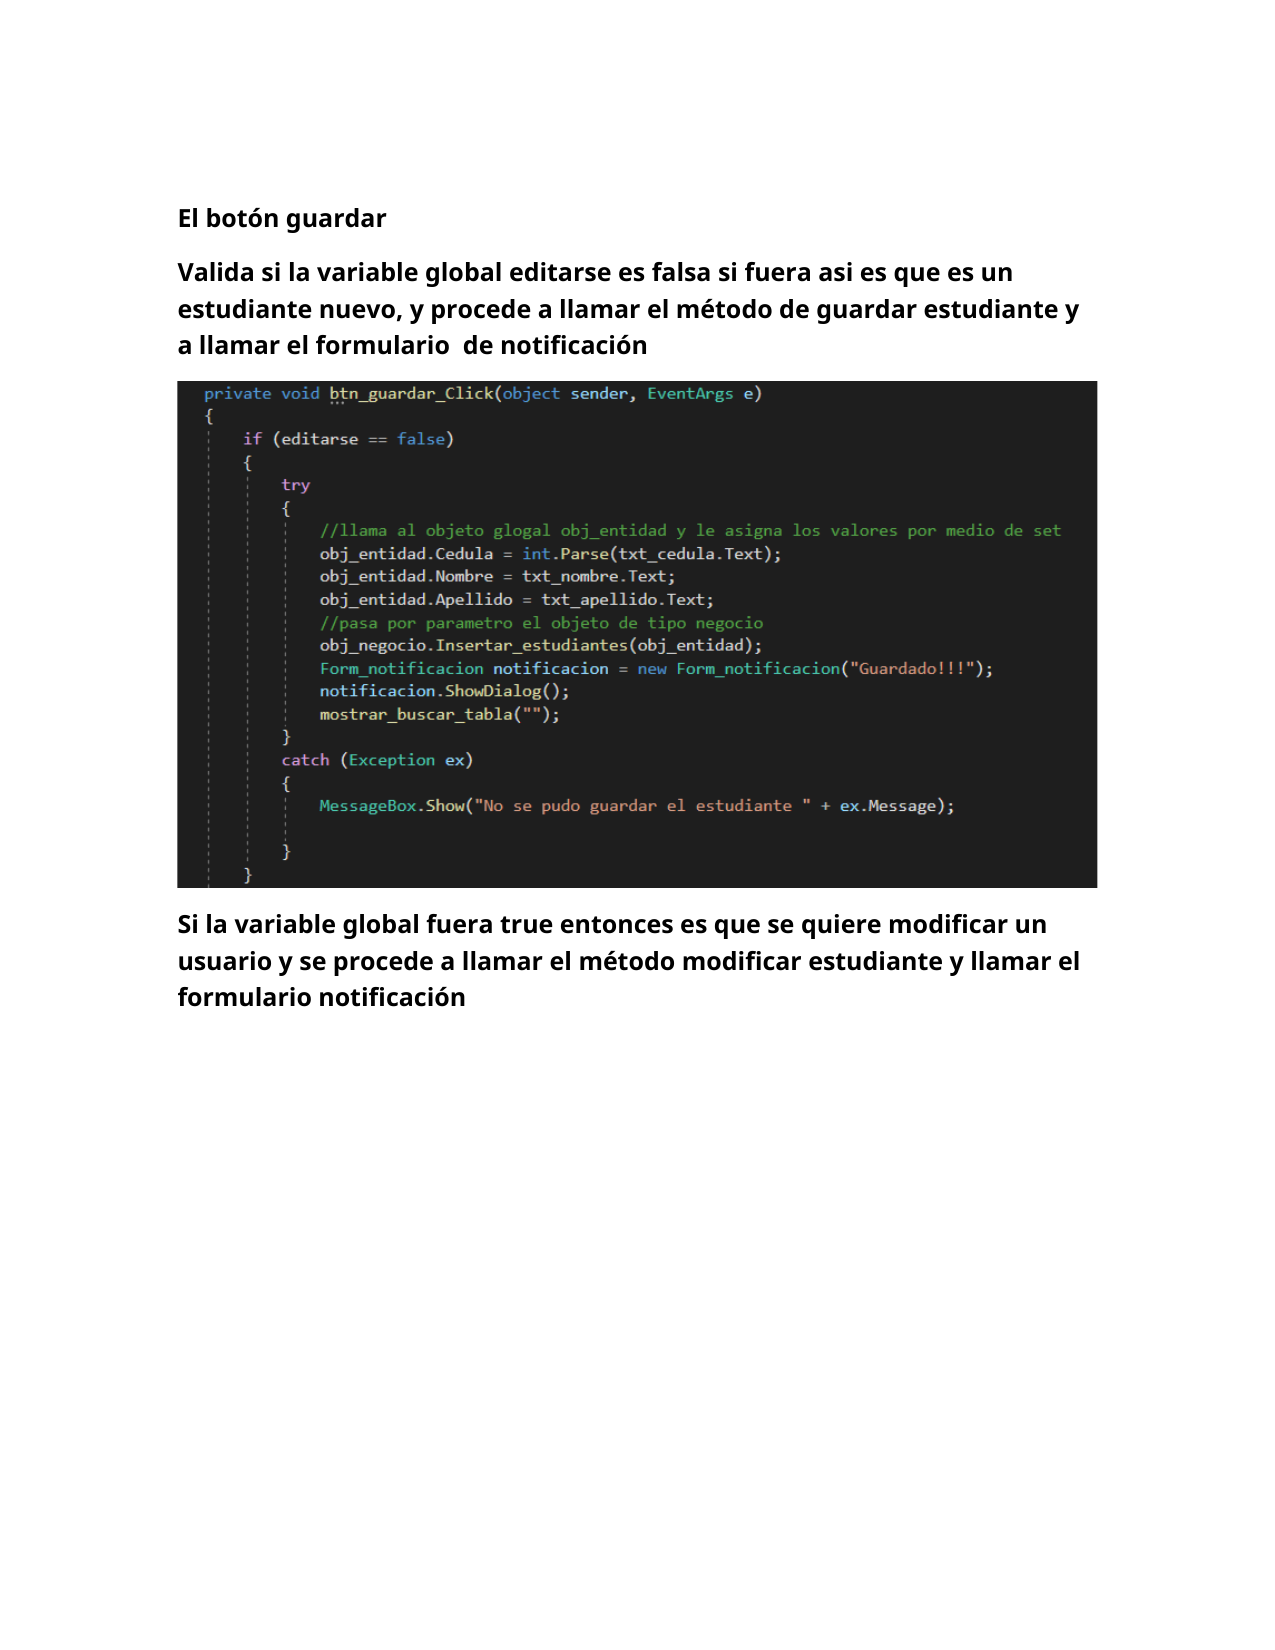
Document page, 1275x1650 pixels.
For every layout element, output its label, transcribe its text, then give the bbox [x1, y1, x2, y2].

text Valida si la variable global editarse es falsa si fuera asi es que es un estudiante nuevo, y procede a llamar el método de guardar estudiante y a llamar el formulario de notificación [177, 254, 1098, 362]
picture [177, 381, 1098, 888]
text El botón guardar [177, 201, 1098, 235]
text Si la variable global fuera true entonces es que se quiere modificar un usuario y se procede a llamar el método modificar estudiante y llamar el formulario notificación [177, 907, 1098, 1014]
